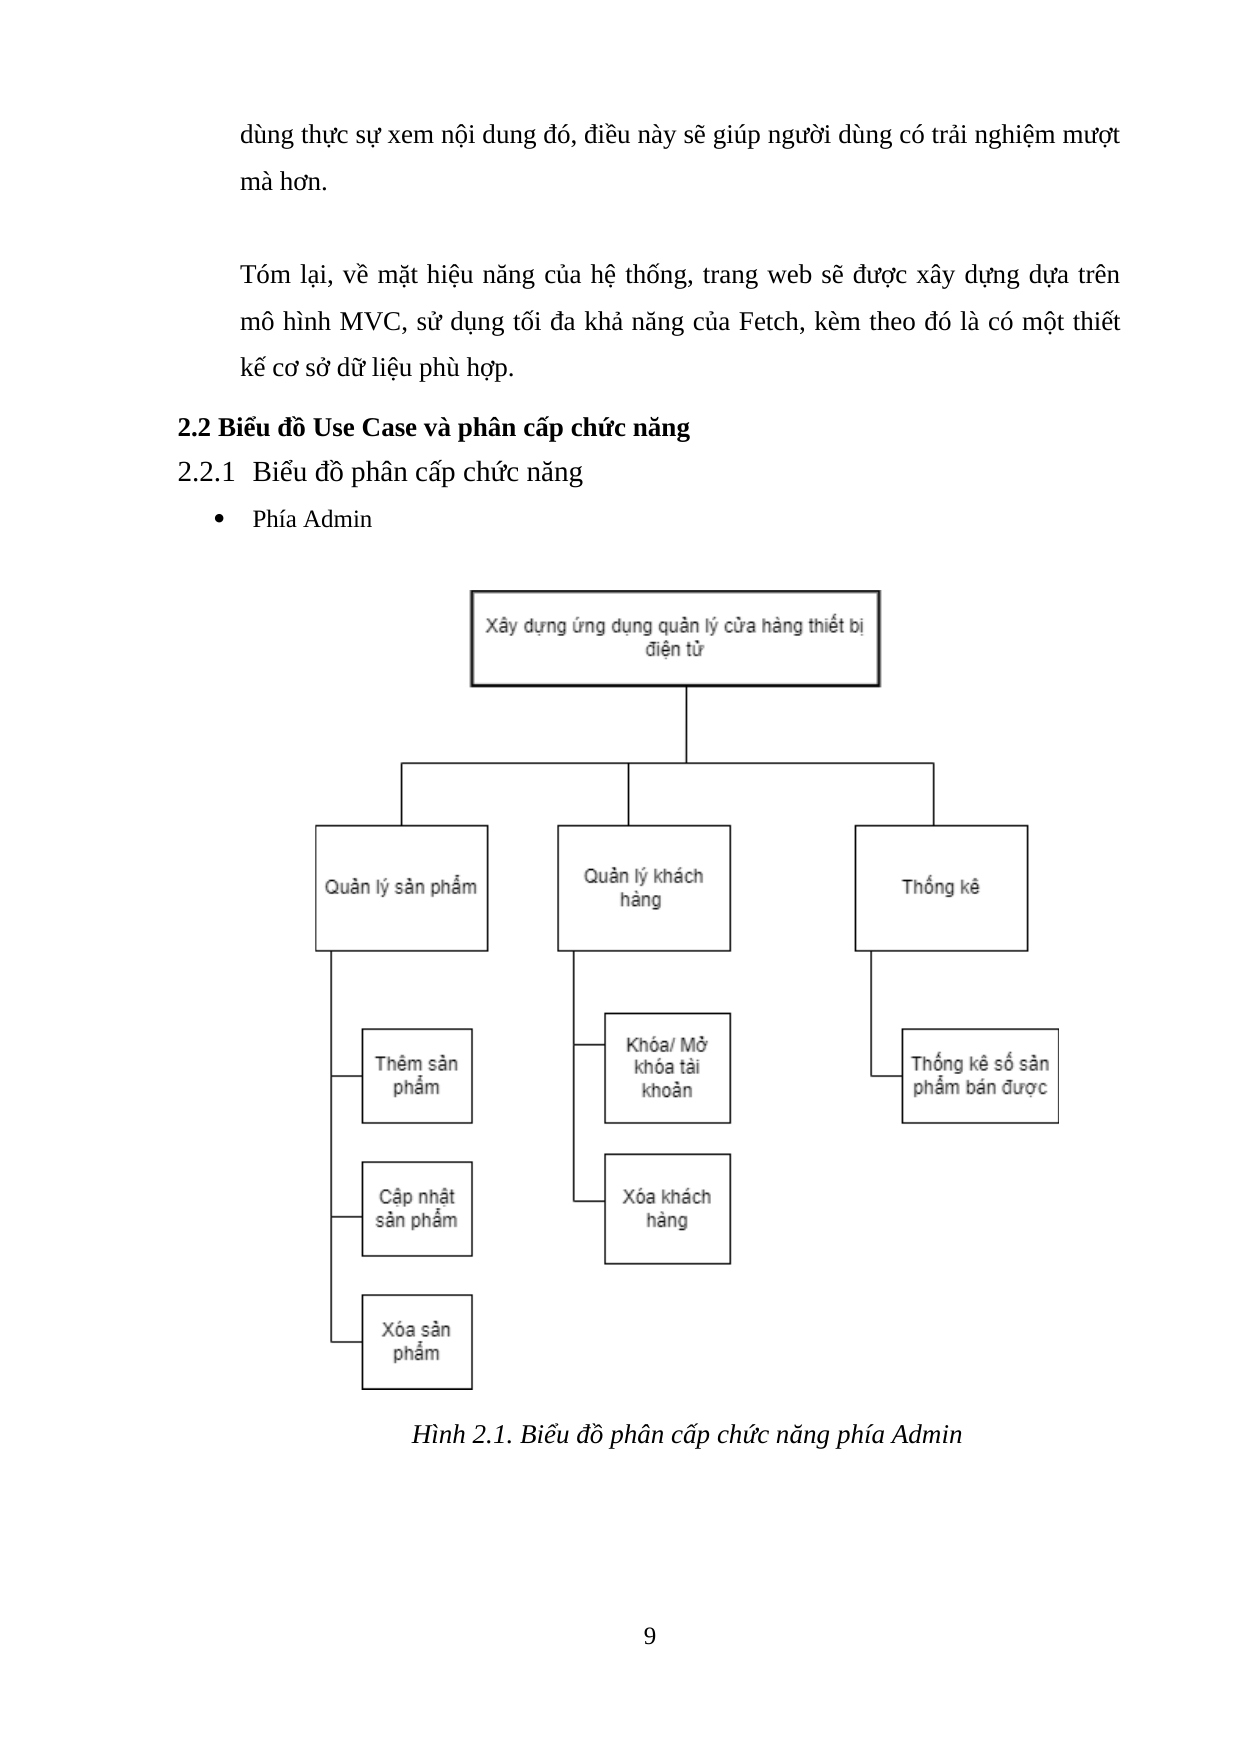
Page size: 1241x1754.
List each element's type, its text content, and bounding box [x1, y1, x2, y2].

text Tóm lại, về mặt hiệu năng của hệ thống, trang web sẽ được xây dựng dựa trên mô hình MVC, sử dụng tối đa khả năng của Fetch, kèm theo đó là có một thiết kế cơ sở dữ liệu phù hợp. [240, 258, 1122, 383]
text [240, 118, 1122, 196]
subtitle 2.2 Biểu đồ Use Case và phân cấp chức năng [177, 411, 1122, 442]
list Phía Admin [215, 504, 1122, 532]
picture [315, 590, 1059, 1390]
list Hình 2.1. Biểu đồ phân cấp chức năng phía Admin [252, 1419, 1122, 1450]
subtitle 2.2.1 Biểu đồ phân cấp chức năng [177, 454, 1122, 488]
